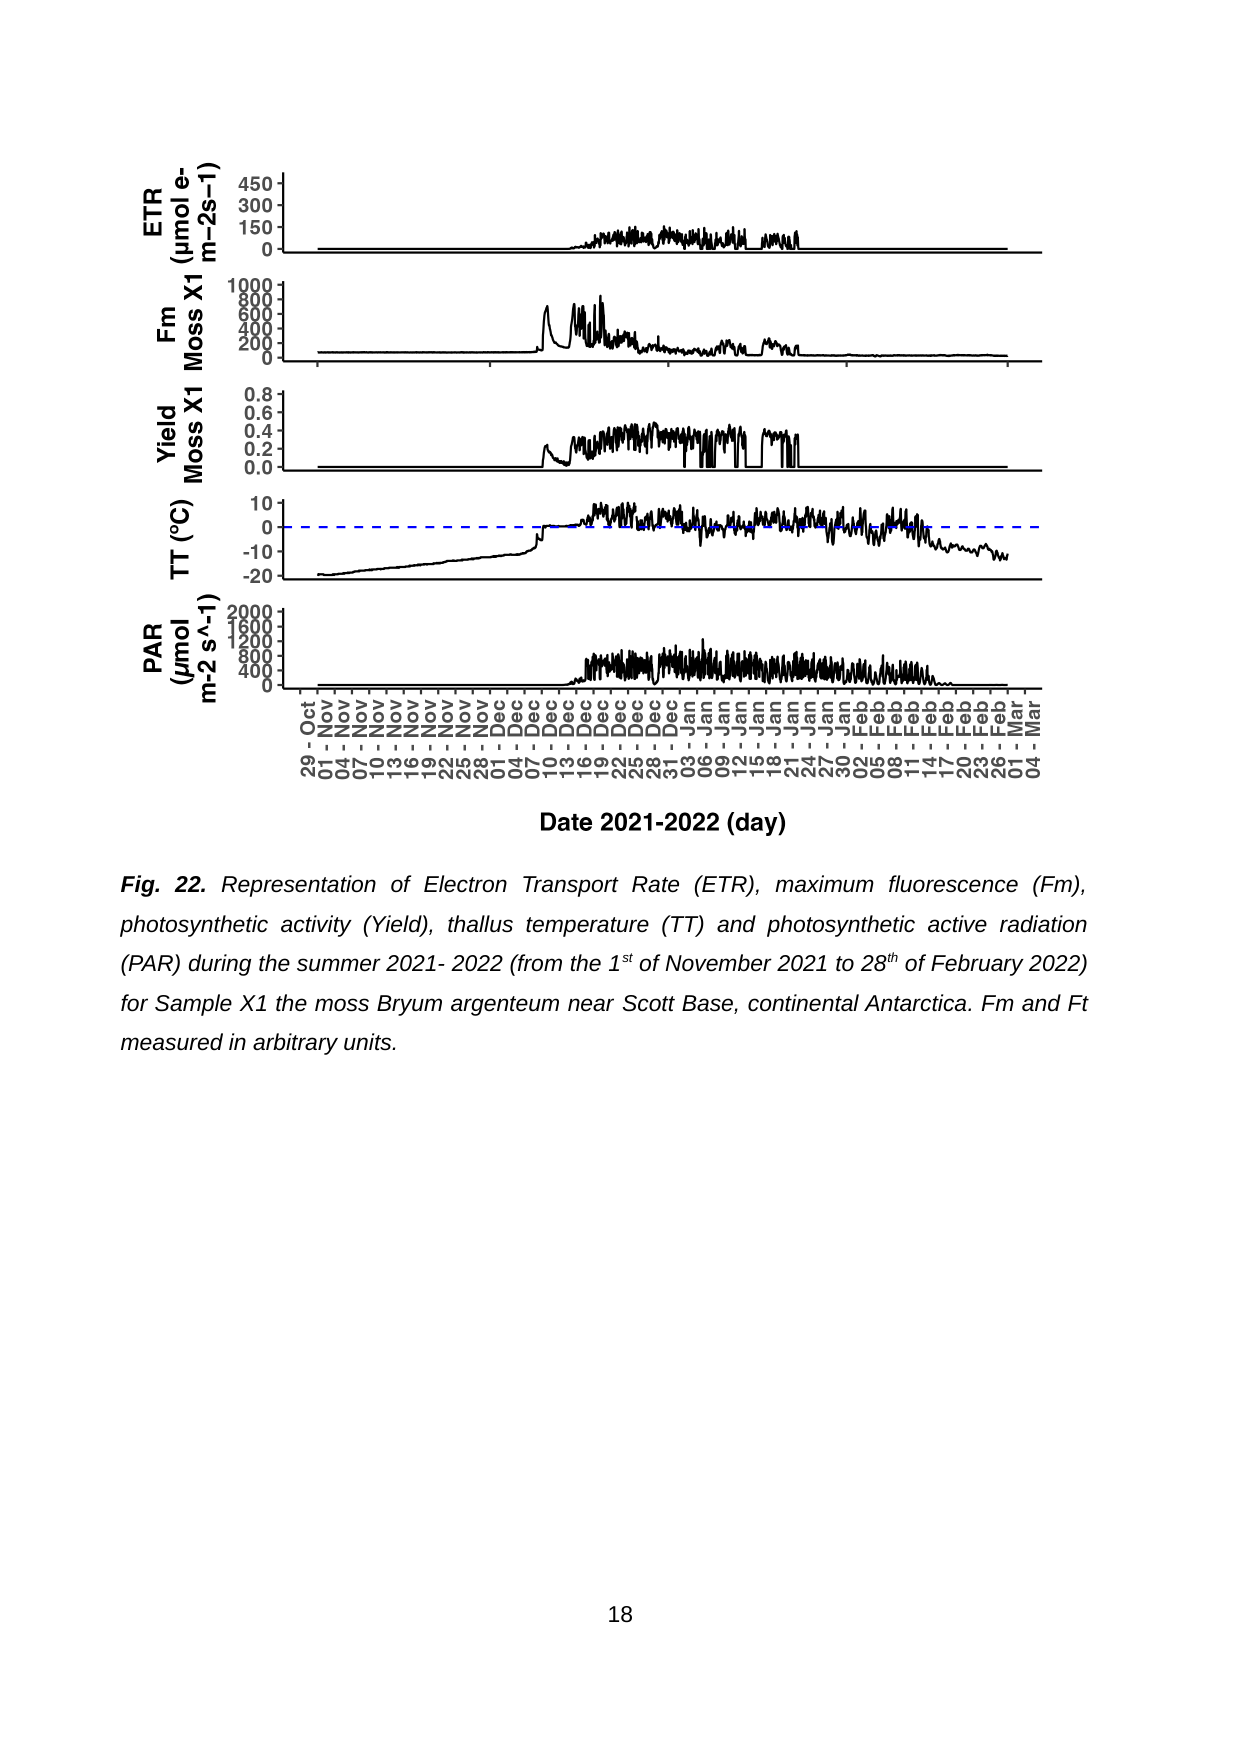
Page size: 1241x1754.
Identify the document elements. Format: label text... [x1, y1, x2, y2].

text Fig. 22. Representation of Electron Transport Rate (ETR), maximum fluorescence (Fm), photosynthetic activity (Yield), thallus temperature (TT) and photosynthetic active radiation (PAR) during the summer 2021- 2022 (from the 1st of November 2021 to 28th of February 2022) for Sample X1 the moss Bryum argenteum near Scott Base, continental Antarctica. Fm and Ft measured in arbitrary units. [120, 871, 1090, 1056]
picture [120, 150, 1065, 859]
